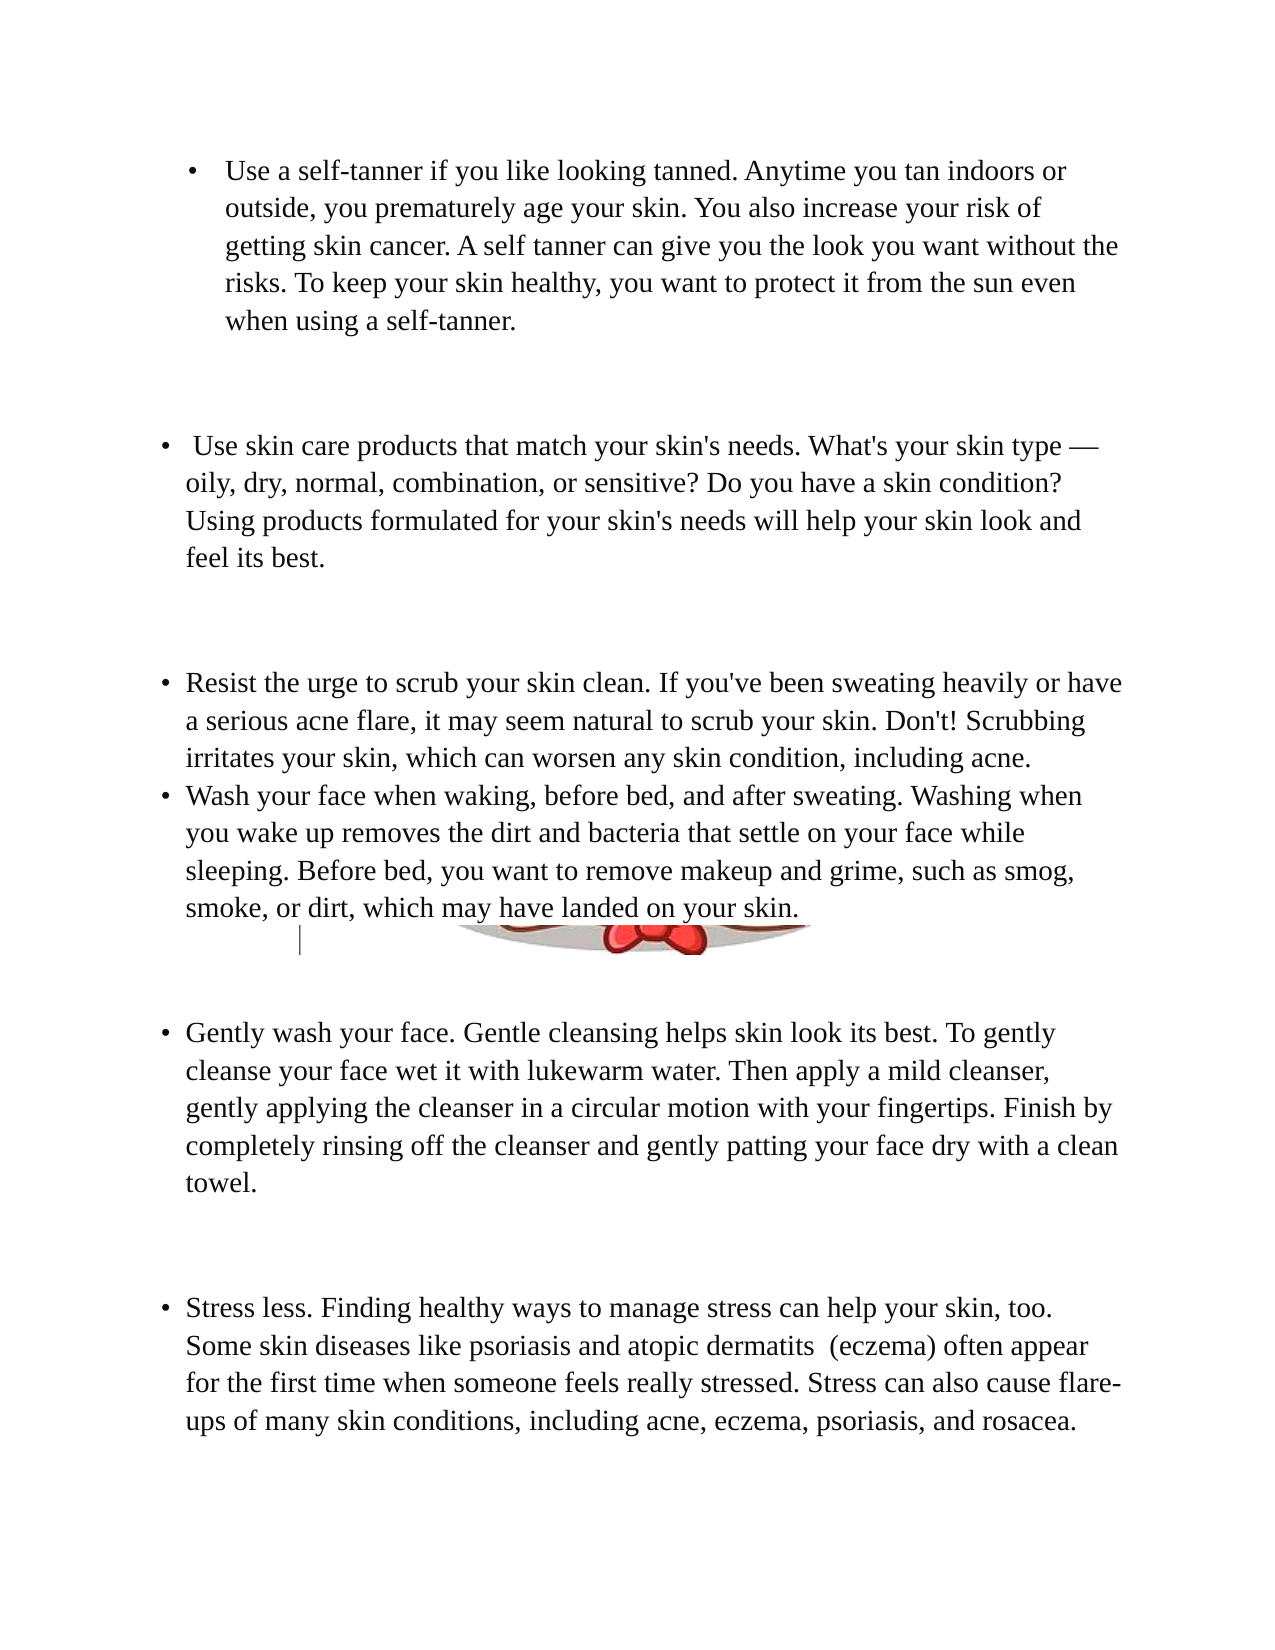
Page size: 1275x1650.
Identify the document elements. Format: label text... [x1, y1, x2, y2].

list Resist the urge to scrub your skin clean. If you've been sweating heavily or have a serious acne flare, it may seem natural to scrub your skin. Don't! Scrubbing irritates your skin, which can worsen any skin condition, including acne. [160, 662, 1125, 775]
list Use skin care products that match your skin's needs. What's your skin type — oily, dry, normal, combination, or sensitive? Do you have a skin condition? Using products formulated for your skin's needs will help your skin look and feel its best. [160, 425, 1125, 575]
list Gently wash your face. Gentle cleansing helps skin look its best. To gently cleanse your face wet it with lukewarm water. Then apply a mild cleanser, gently applying the cleanser in a circular motion with your fingertips. Finish by completely rinsing off the cleanser and gently patting your face dry with a clean towel. [160, 1012, 1125, 1200]
list Use a self-tanner if you like looking tanned. Anytime you tan indoors or outside, you prematurely age your skin. You also increase your risk of getting skin cancer. A self tanner can give you the look you want without the risks. To keep your skin healthy, you want to protect it from the sun even when using a self-tanner. [187, 150, 1125, 337]
list Wash your face when waking, before bed, and after sweating. Washing when you wake up removes the dirt and bacteria that settle on your face while sleeping. Before bed, you want to remove makeup and grime, such as smog, smoke, or dirt, which may have landed on your skin. [160, 775, 1125, 925]
list Stress less. Finding healthy ways to manage stress can help your skin, too. Some skin diseases like psoriasis and atopic dermatits (eczema) often appear for the first time when someone feels really stressed. Stress can also cause flare-ups of many skin conditions, including acne, eczema, psoriasis, and rosacea. [160, 1287, 1125, 1437]
